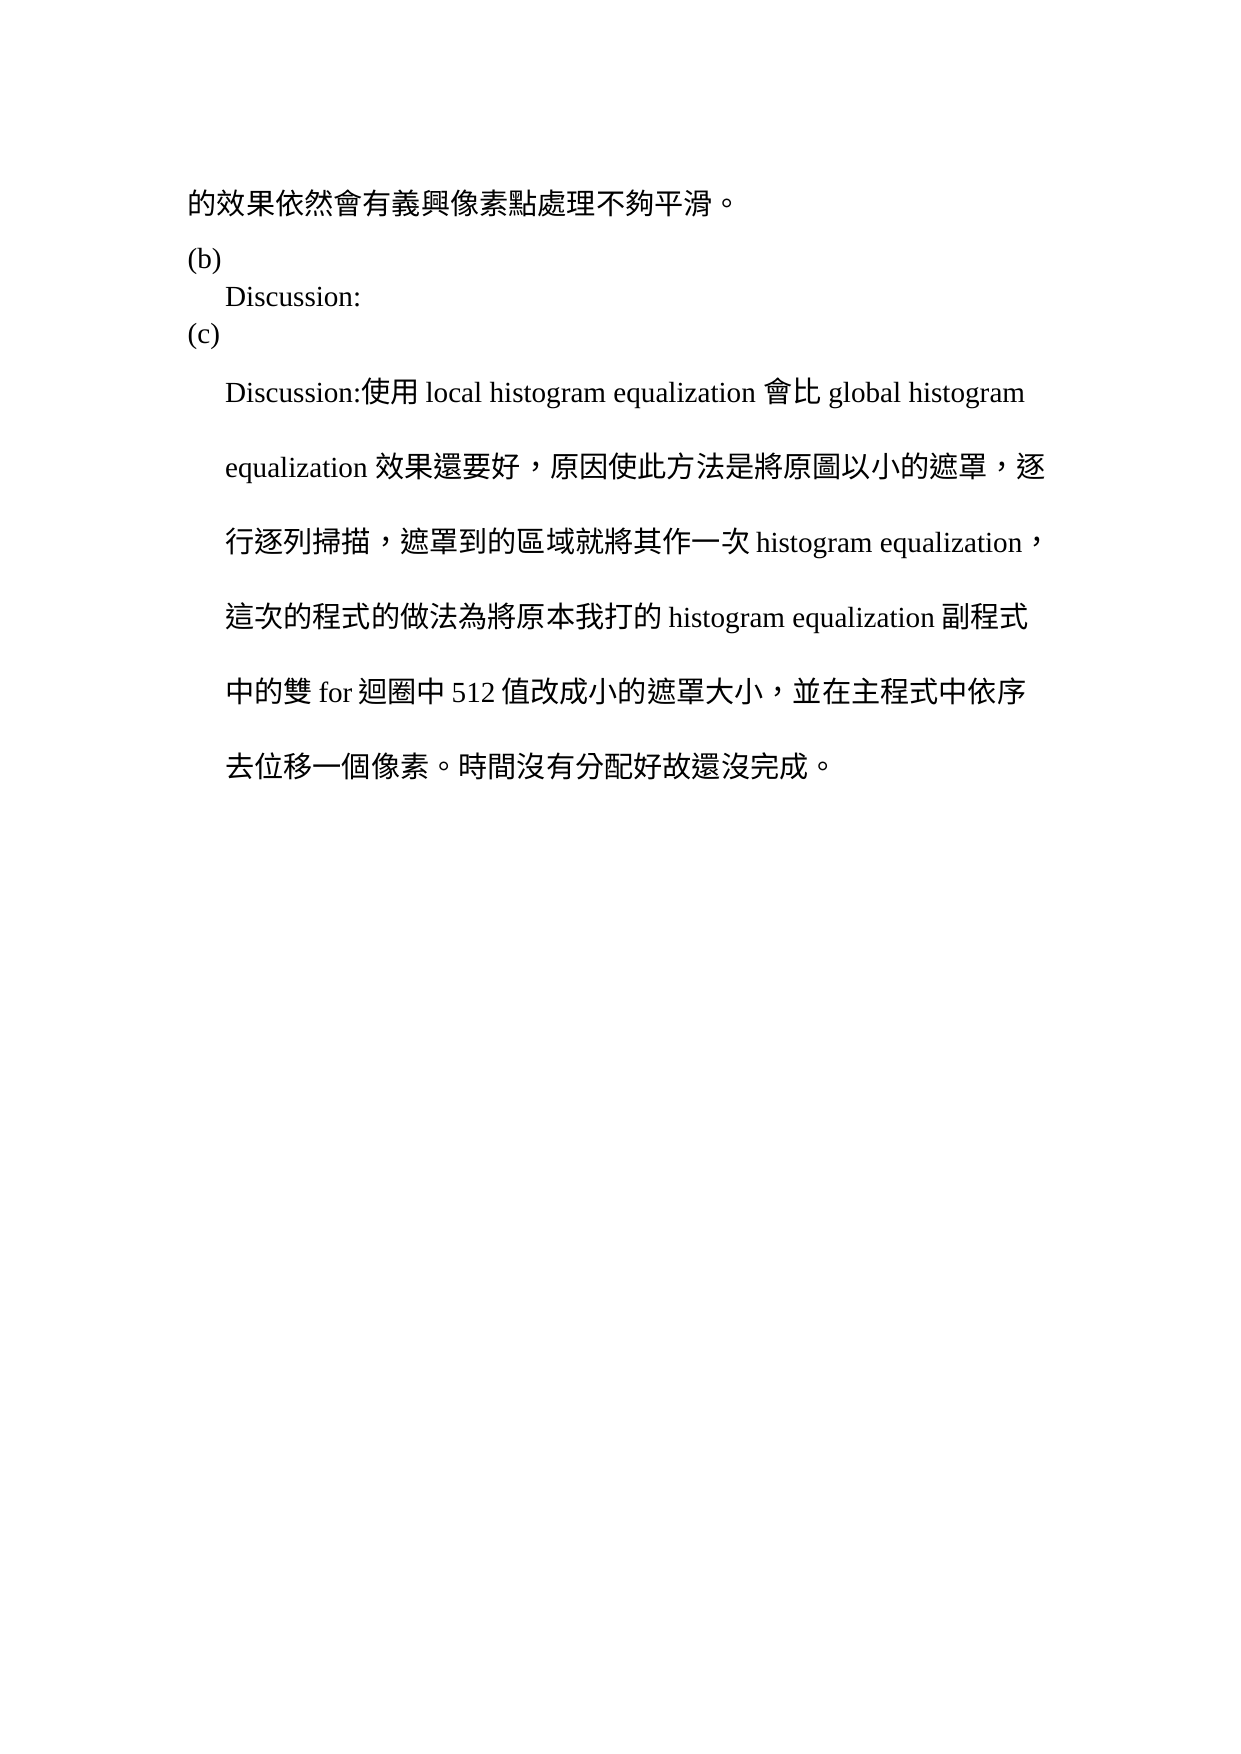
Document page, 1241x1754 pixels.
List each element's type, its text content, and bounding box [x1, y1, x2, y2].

list Discussion: [225, 277, 1053, 314]
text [187, 164, 1053, 239]
list Discussion:使用local histogram equalization 會比 global histogram equalization 效果還要好，原因使此方法是將原圖以小的遮罩，逐行逐列掃描，遮罩到的區域就將其作一次histogram equalization，這次的程式的做法為將原本我打的histogram equalization副程式中的雙for迴圈中512值改成小的遮罩大小，並在主程式中依序去位移一個像素。時間沒有分配好故還沒完成。 [225, 352, 1053, 802]
